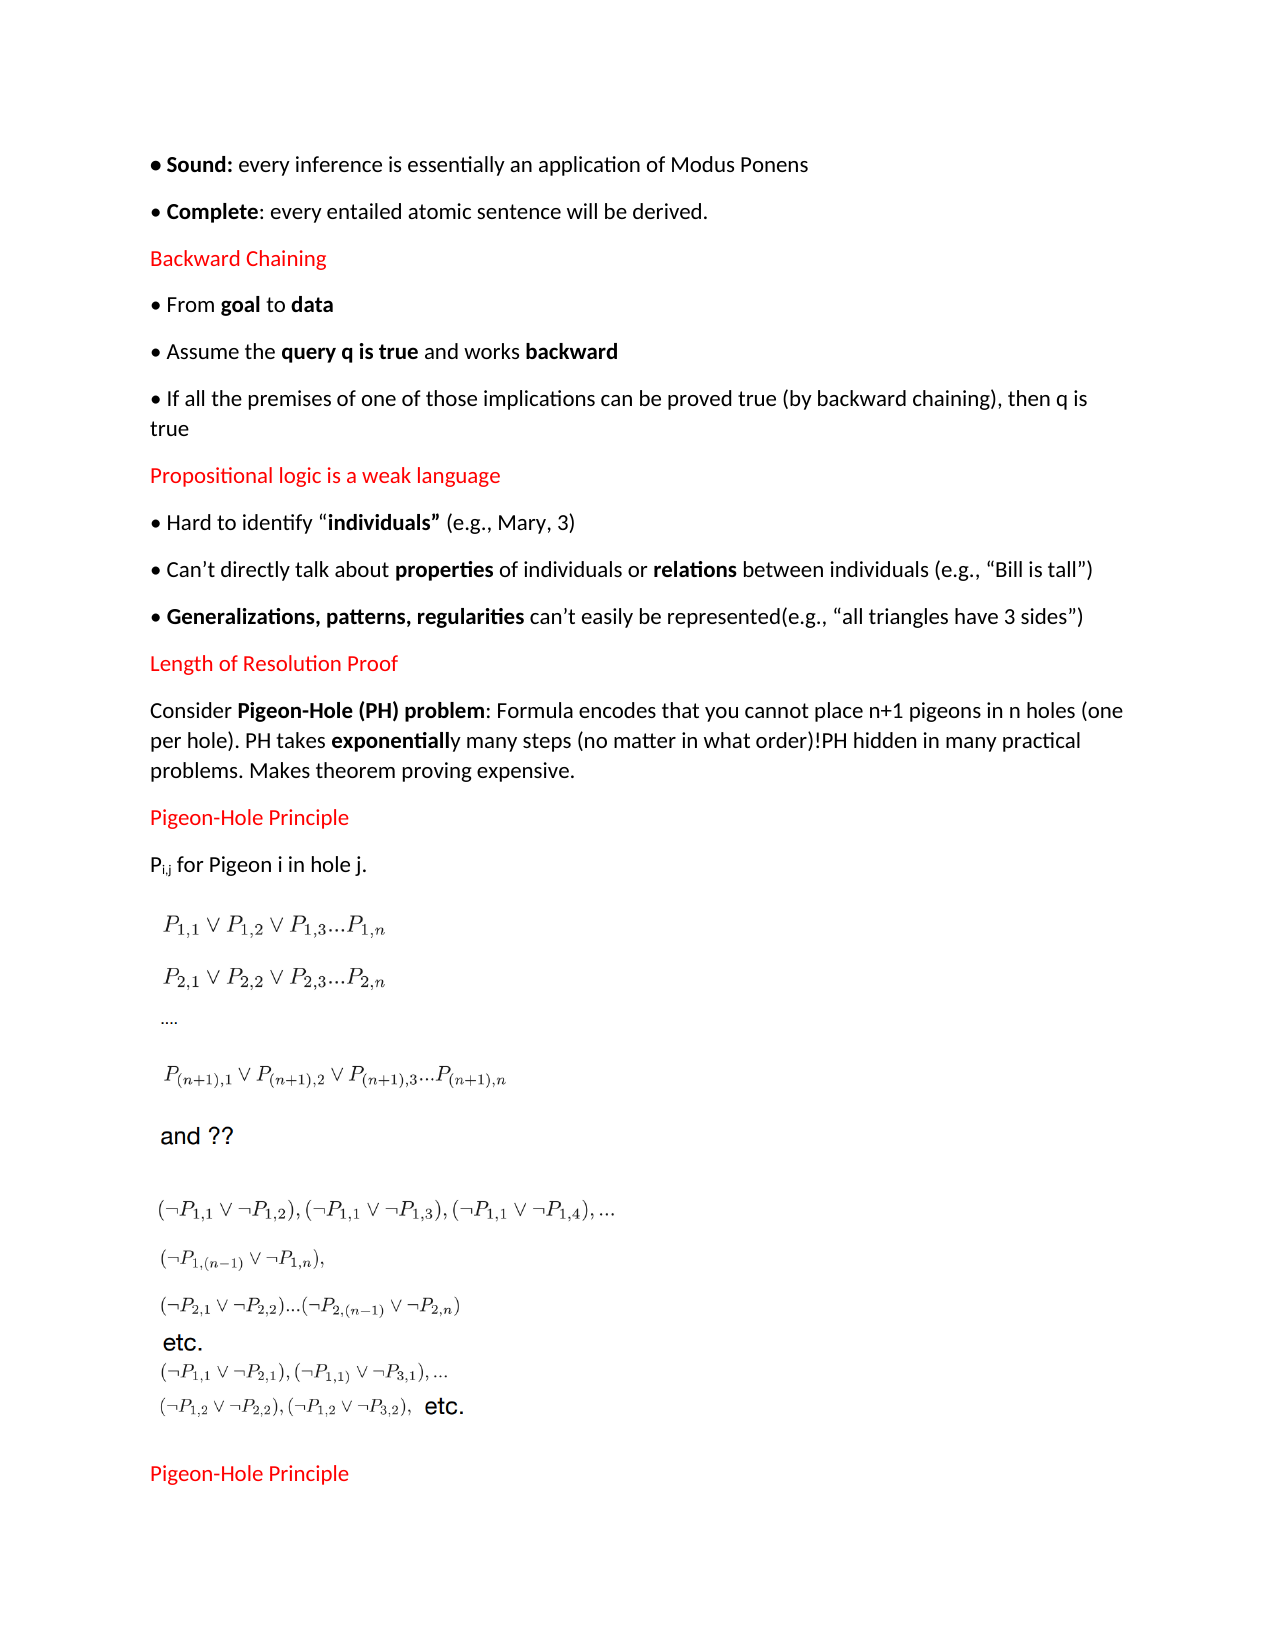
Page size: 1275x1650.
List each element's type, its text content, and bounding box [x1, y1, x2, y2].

text Length of Resolution Proof [150, 649, 1125, 677]
picture [150, 1185, 647, 1441]
text Pigeon-Hole Principle [150, 803, 1125, 831]
text Backward Chaining [150, 244, 1125, 272]
text Propositional logic is a weak language [150, 461, 1125, 489]
text • Assume the query q is true and works backward [150, 337, 1125, 366]
text • If all the premises of one of those implications can be proved true (by backward chaining), then q is true [150, 384, 1125, 443]
text Pi,j for Pigeon i in hole j. [150, 850, 1125, 878]
text • Generalizations, patterns, regularities can’t easily be represented(e.g., “all triangles have 3 sides”) [150, 602, 1125, 630]
text • Sound: every inference is essentially an application of Modus Ponens [150, 150, 1125, 178]
text • Hard to identify “individuals” (e.g., Mary, 3) [150, 508, 1125, 536]
text • Complete: every entailed atomic sentence will be derived. [150, 197, 1125, 225]
text • From goal to data [150, 291, 1125, 319]
picture [150, 896, 519, 1167]
text Consider Pigeon-Hole (PH) problem: Formula encodes that you cannot place n+1 pigeons in n holes (one per hole). PH takes exponentially many steps (no matter in what order)!PH hidden in many practical problems. Makes theorem proving expensive. [150, 696, 1125, 784]
text • Can’t directly talk about properties of individuals or relations between individuals (e.g., “Bill is tall”) [150, 555, 1125, 583]
text Pigeon-Hole Principle [150, 1459, 1125, 1488]
